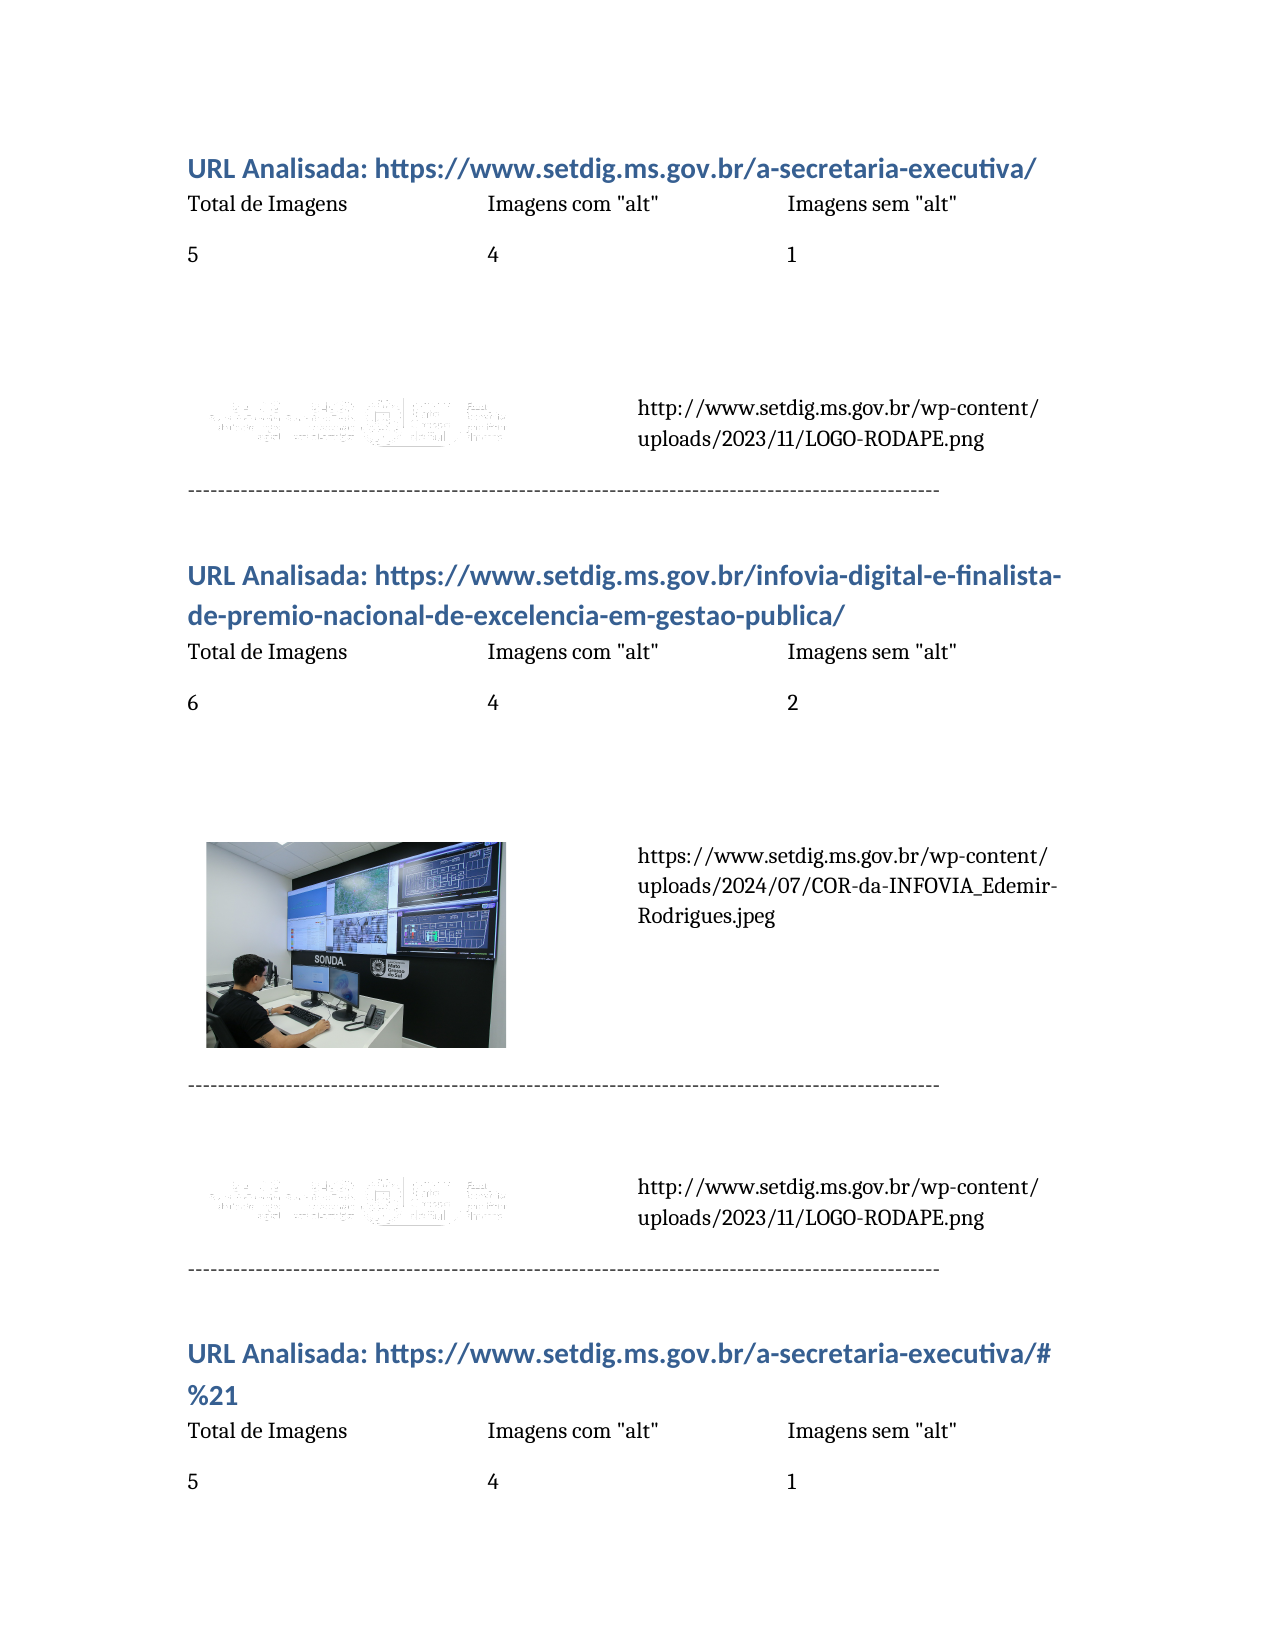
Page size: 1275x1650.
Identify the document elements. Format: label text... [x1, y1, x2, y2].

table_header Total de Imagens [176, 191, 476, 242]
table_header [176, 1123, 626, 1255]
picture [206, 1174, 507, 1226]
subtitle URL Analisada: https://www.setdig.ms.gov.br/infovia-digital-e-finalista-de-premio-nacional-de-excelencia-em-gestao-publica/ [187, 557, 1087, 633]
text ---------------------------------------------------------------------------------------------------- [187, 1072, 1087, 1098]
table_header Imagens sem "alt" [776, 639, 1076, 689]
table_header http://www.setdig.ms.gov.br/wp-content/uploads/2023/11/LOGO-RODAPE.png [626, 1123, 1076, 1255]
text ---------------------------------------------------------------------------------------------------- [187, 476, 1087, 503]
table_header Total de Imagens [176, 639, 476, 689]
table_cell 1 [776, 242, 1076, 293]
table_cell 2 [776, 690, 1076, 741]
subtitle URL Analisada: https://www.setdig.ms.gov.br/a-secretaria-executiva/#%21 [187, 1336, 1087, 1412]
table_cell 5 [176, 1469, 476, 1495]
table_header Imagens com "alt" [476, 639, 776, 689]
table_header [626, 344, 1076, 476]
text ---------------------------------------------------------------------------------------------------- [187, 1255, 1087, 1282]
picture [206, 395, 507, 447]
table_cell 4 [476, 1469, 776, 1495]
table_header [176, 792, 626, 1072]
table_header [176, 344, 626, 476]
table_header Imagens sem "alt" [776, 191, 1076, 242]
table_cell 1 [776, 1469, 1076, 1495]
table_header Imagens com "alt" [476, 1418, 776, 1468]
table_header Imagens sem "alt" [776, 1418, 1076, 1468]
table_cell 4 [476, 242, 776, 293]
table_cell 5 [176, 242, 476, 293]
picture [206, 842, 507, 1048]
table_cell 4 [476, 690, 776, 741]
table_header Imagens com "alt" [476, 191, 776, 242]
subtitle URL Analisada: https://www.setdig.ms.gov.br/a-secretaria-executiva/ [187, 150, 1087, 186]
table_cell 6 [176, 690, 476, 741]
table_header https://www.setdig.ms.gov.br/wp-content/uploads/2024/07/COR-da-INFOVIA_Edemir-Rodrigues.jpeg [626, 792, 1076, 1072]
table_header Total de Imagens [176, 1418, 476, 1468]
